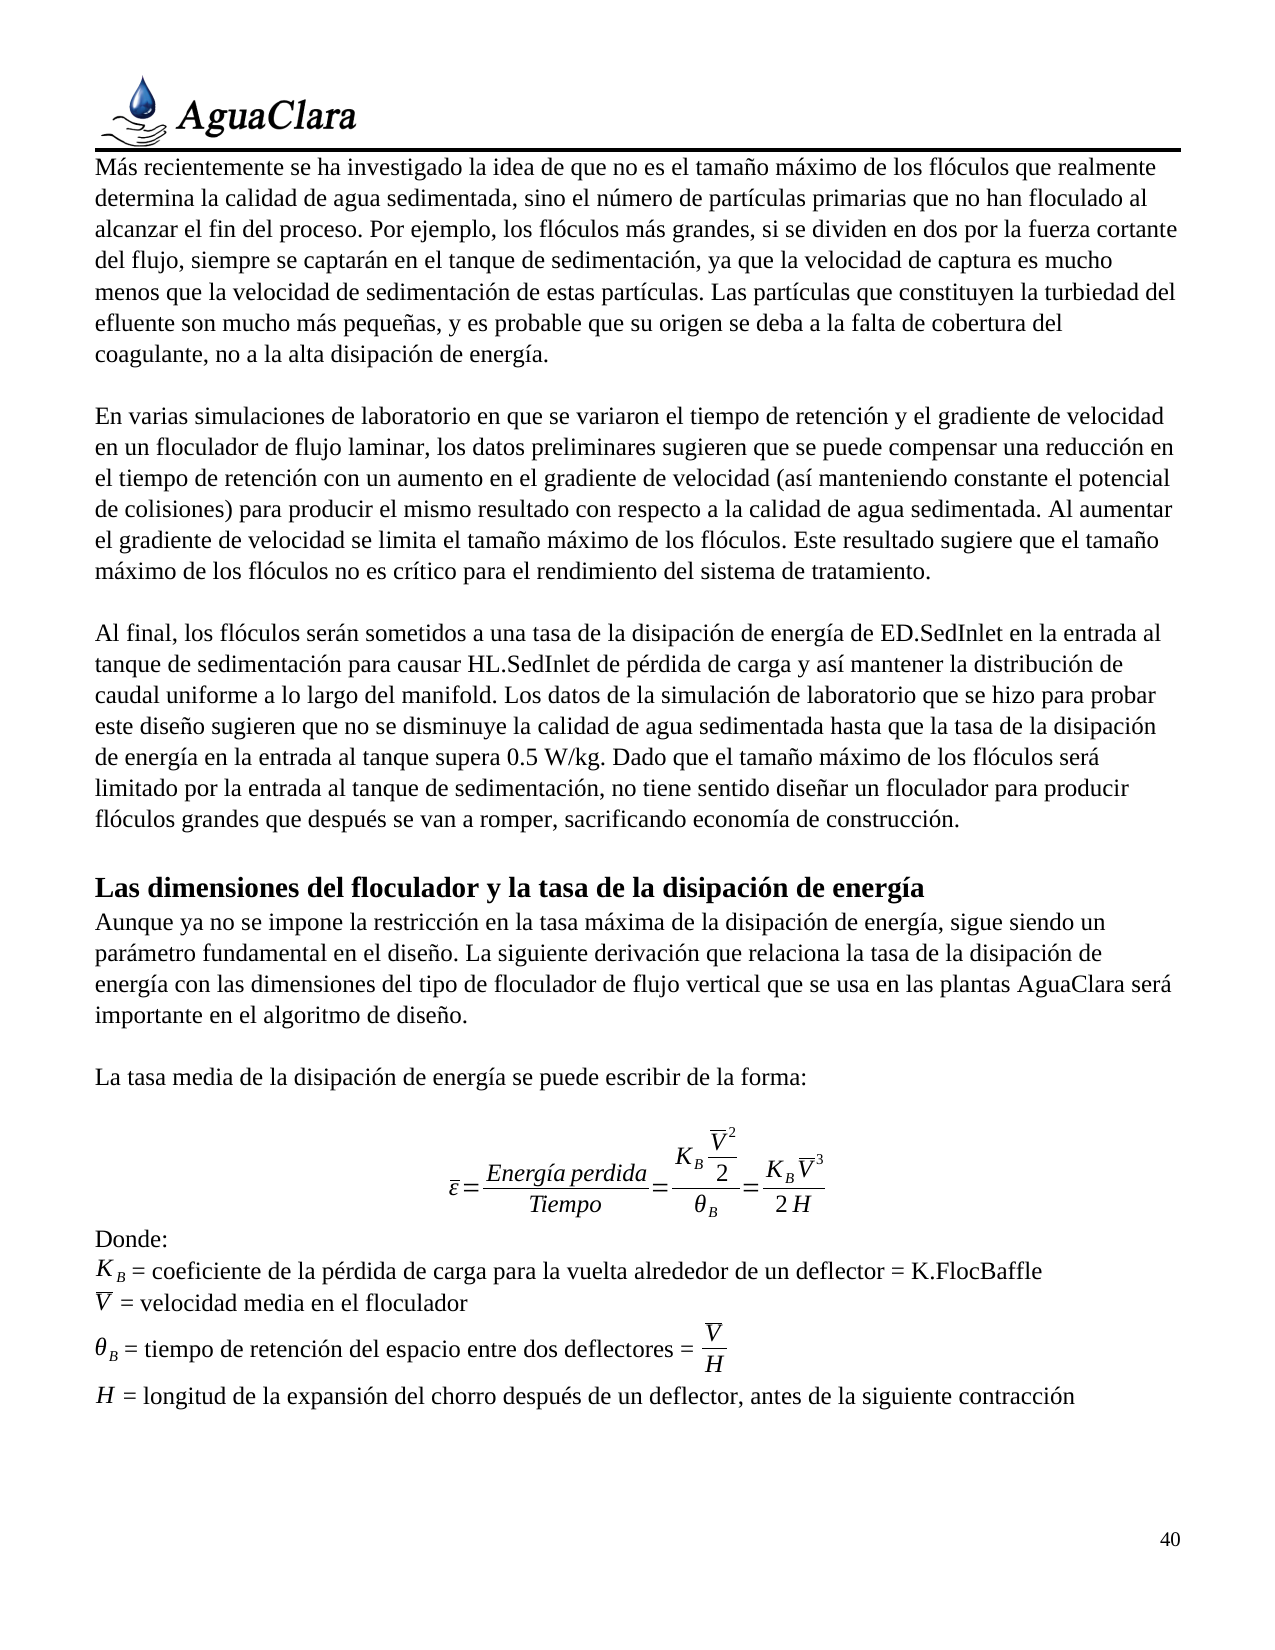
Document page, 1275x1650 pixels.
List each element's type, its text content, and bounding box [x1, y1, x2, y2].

text Donde: [94, 1224, 1181, 1252]
picture [94, 75, 373, 148]
text = coeficiente de la pérdida de carga para la vuelta alrededor de un deflector = K.FlocBaffle [94, 1255, 1181, 1286]
text En varias simulaciones de laboratorio en que se variaron el tiempo de retención y el gradiente de velocidad en un floculador de flujo laminar, los datos preliminares sugieren que se puede compensar una reducción en el tiempo de retención con un aumento en el gradiente de velocidad (así manteniendo constante el potencial de colisiones) para producir el mismo resultado con respecto a la calidad de agua sedimentada. Al aumentar el gradiente de velocidad se limita el tamaño máximo de los flóculos. Este resultado sugiere que el tamaño máximo de los flóculos no es crítico para el rendimiento del sistema de tratamiento. [94, 401, 1181, 585]
text Más recientemente se ha investigado la idea de que no es el tamaño máximo de los flóculos que realmente determina la calidad de agua sedimentada, sino el número de partículas primarias que no han floculado al alcanzar el fin del proceso. Por ejemplo, los flóculos más grandes, si se dividen en dos por la fuerza cortante del flujo, siempre se captarán en el tanque de sedimentación, ya que la velocidad de captura es mucho menos que la velocidad de sedimentación de estas partículas. Las partículas que constituyen la turbiedad del efluente son mucho más pequeñas, y es probable que su origen se deba a la falta de cobertura del coagulante, no a la alta disipación de energía. [94, 152, 1181, 367]
subtitle Las dimensiones del floculador y la tasa de la disipación de energía [94, 871, 1181, 904]
text = longitud de la expansión del chorro después de un deflector, antes de la siguiente contracción [94, 1381, 1181, 1409]
text = tiempo de retención del espacio entre dos deflectores = [94, 1319, 1181, 1378]
text Aunque ya no se impone la restricción en la tasa máxima de la disipación de energía, sigue siendo un parámetro fundamental en el diseño. La siguiente derivación que relaciona la tasa de la disipación de energía con las dimensiones del tipo de floculador de flujo vertical que se usa en las plantas AguaClara será importante en el algoritmo de diseño. [94, 907, 1181, 1028]
text La tasa media de la disipación de energía se puede escribir de la forma: [94, 1062, 1181, 1091]
text = velocidad media en el floculador [94, 1288, 1181, 1317]
text Al final, los flóculos serán sometidos a una tasa de la disipación de energía de ED.SedInlet en la entrada al tanque de sedimentación para causar HL.SedInlet de pérdida de carga y así mantener la distribución de caudal uniforme a lo largo del manifold. Los datos de la simulación de laboratorio que se hizo para probar este diseño sugieren que no se disminuye la calidad de agua sedimentada hasta que la tasa de la disipación de energía en la entrada al tanque supera 0.5 W/kg. Dado que el tamaño máximo de los flóculos será limitado por la entrada al tanque de sedimentación, no tiene sentido diseñar un floculador para producir flóculos grandes que después se van a romper, sacrificando economía de construcción. [94, 618, 1181, 833]
